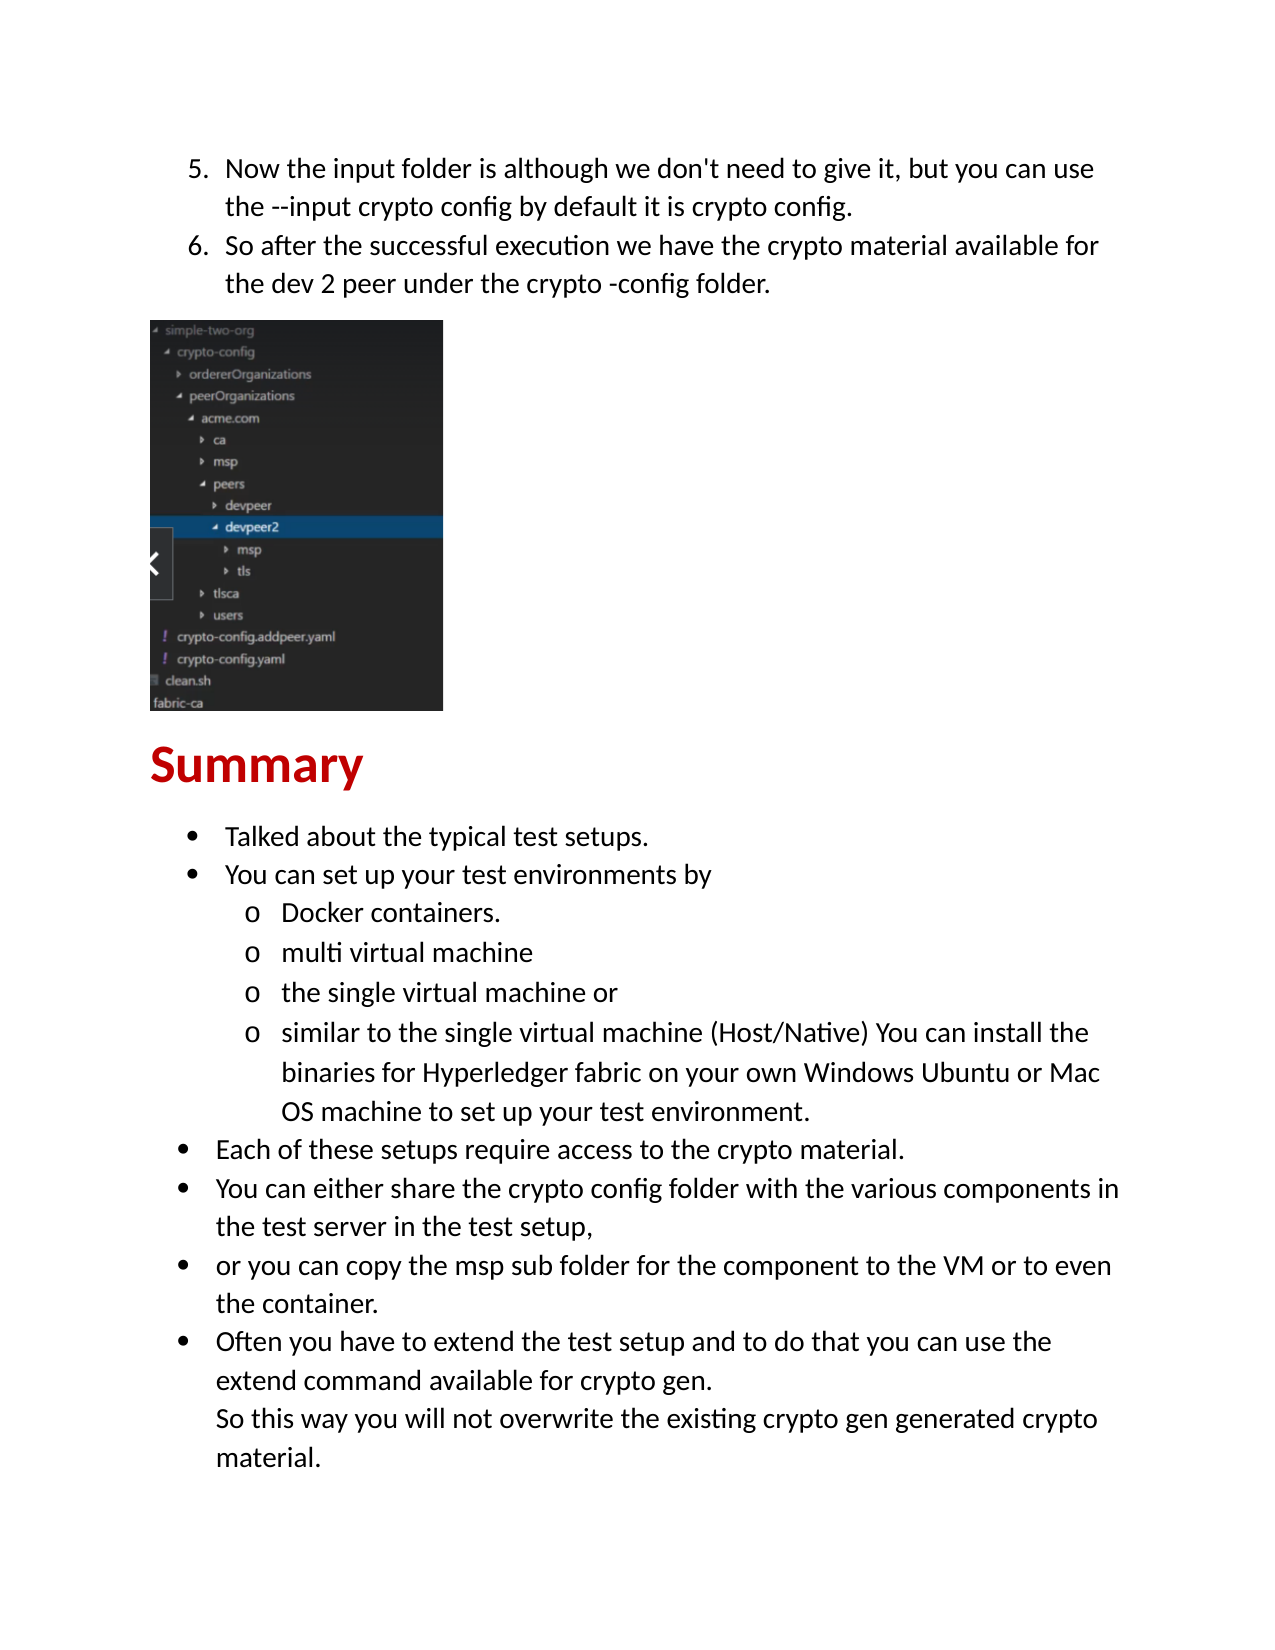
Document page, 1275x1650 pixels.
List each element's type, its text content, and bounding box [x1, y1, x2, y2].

picture [150, 320, 444, 711]
list the single virtual machine or [244, 974, 1125, 1012]
list Docker containers. [244, 894, 1125, 932]
list multi virtual machine [244, 934, 1125, 972]
list So after the successful execution we have the crypto material available for the dev 2 peer under the crypto -config folder. [187, 227, 1125, 301]
text Summary [150, 730, 1125, 796]
list You can either share the crypto config folder with the various components in the test server in the test setup, [178, 1170, 1125, 1244]
list Each of these setups require access to the crypto material. [178, 1131, 1125, 1167]
list Talked about the typical test setups. [187, 818, 1125, 853]
list You can set up your test environments by [187, 856, 1125, 892]
list or you can copy the msp sub folder for the component to the VM or to even the container. [178, 1247, 1125, 1321]
list similar to the single virtual machine (Host/Native) You can install the binaries for Hyperledger fabric on your own Windows Ubuntu or Mac OS machine to set up your test environment. [244, 1014, 1125, 1128]
list Often you have to extend the test setup and to do that you can use the extend command available for crypto gen. So this way you will not overwrite the existing crypto gen generated crypto material. [178, 1323, 1125, 1474]
list Now the input folder is although we don't need to give it, but you can use the --input crypto config by default it is crypto config. [187, 150, 1125, 224]
